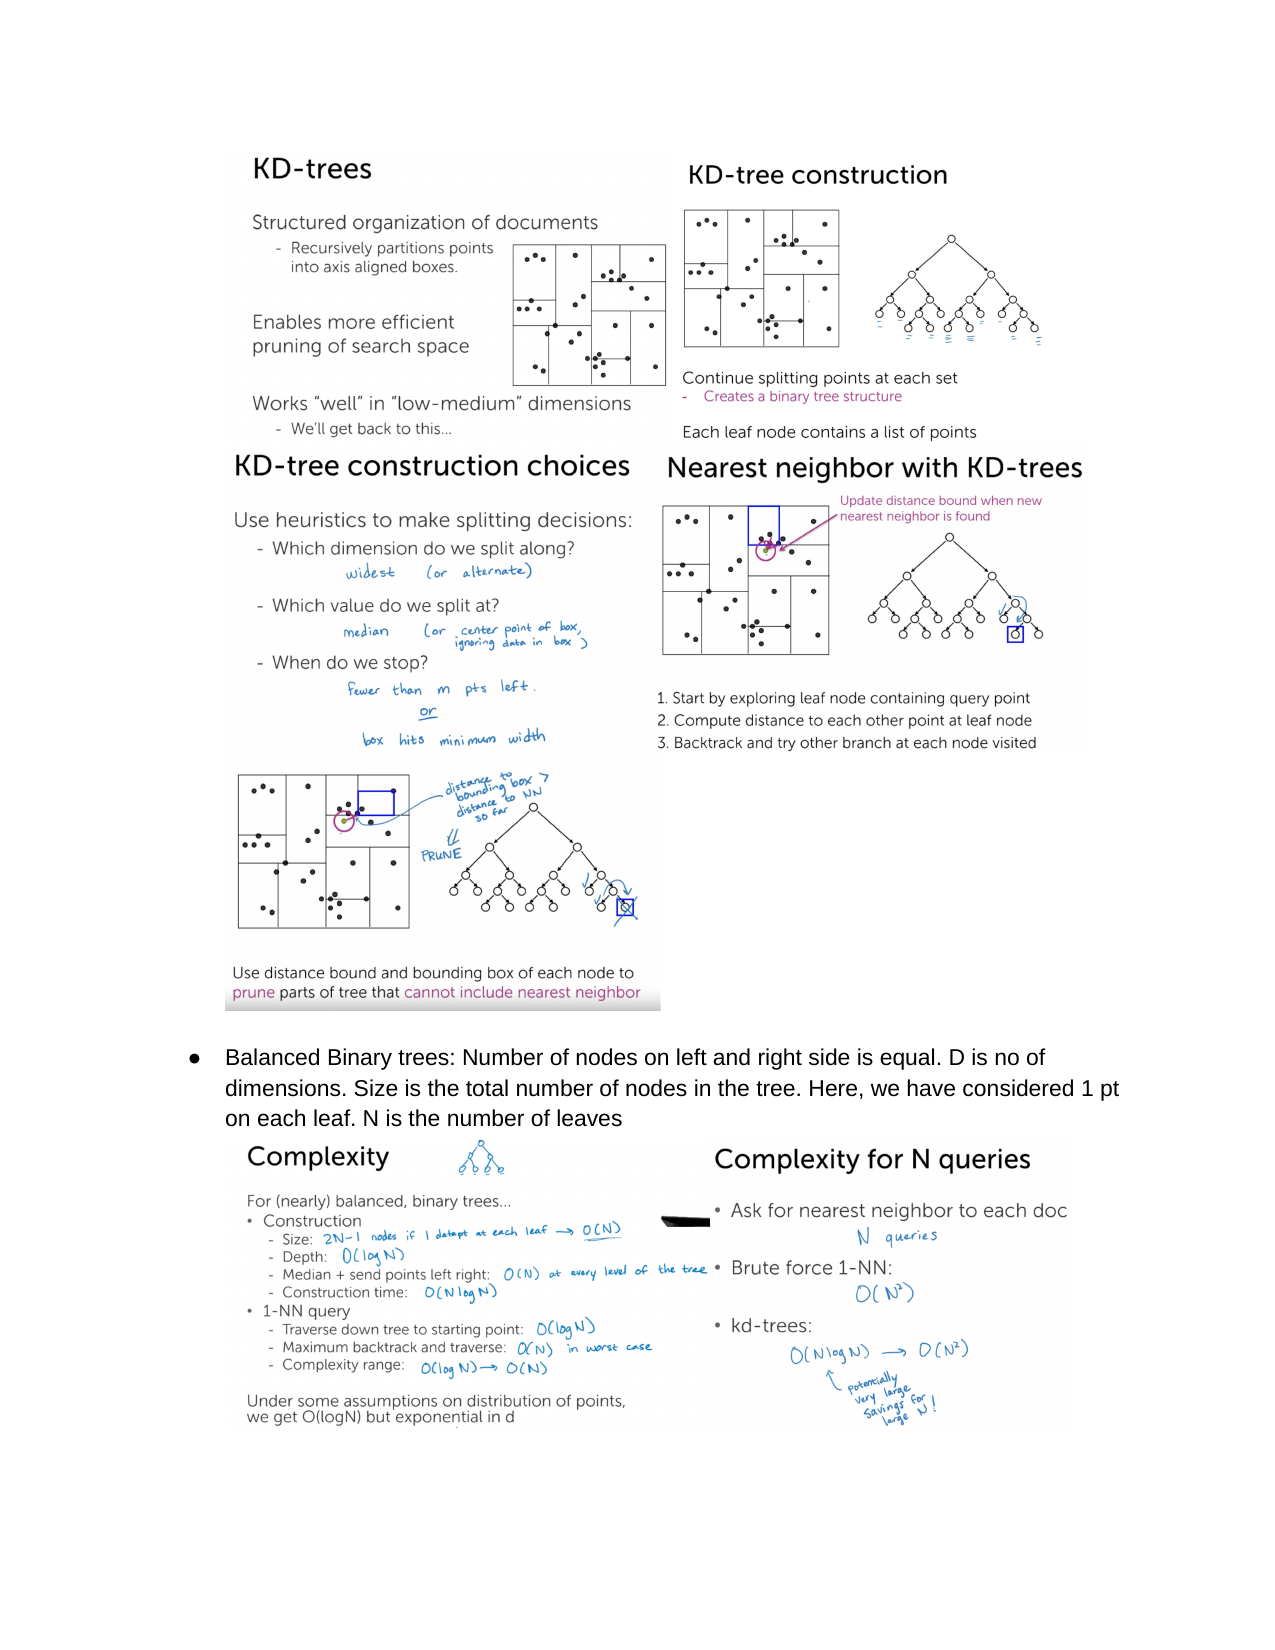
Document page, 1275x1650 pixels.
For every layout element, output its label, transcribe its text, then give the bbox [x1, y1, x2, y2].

picture [225, 150, 1046, 442]
list Balanced Binary trees: Number of nodes on left and right side is equal. D is no of dimensions. Size is the total number of nodes in the tree. Here, we have considered 1 pt on each leaf. N is the number of leaves [187, 1044, 1125, 1131]
picture [225, 757, 661, 1011]
picture [225, 445, 1088, 754]
picture [225, 1135, 1074, 1431]
